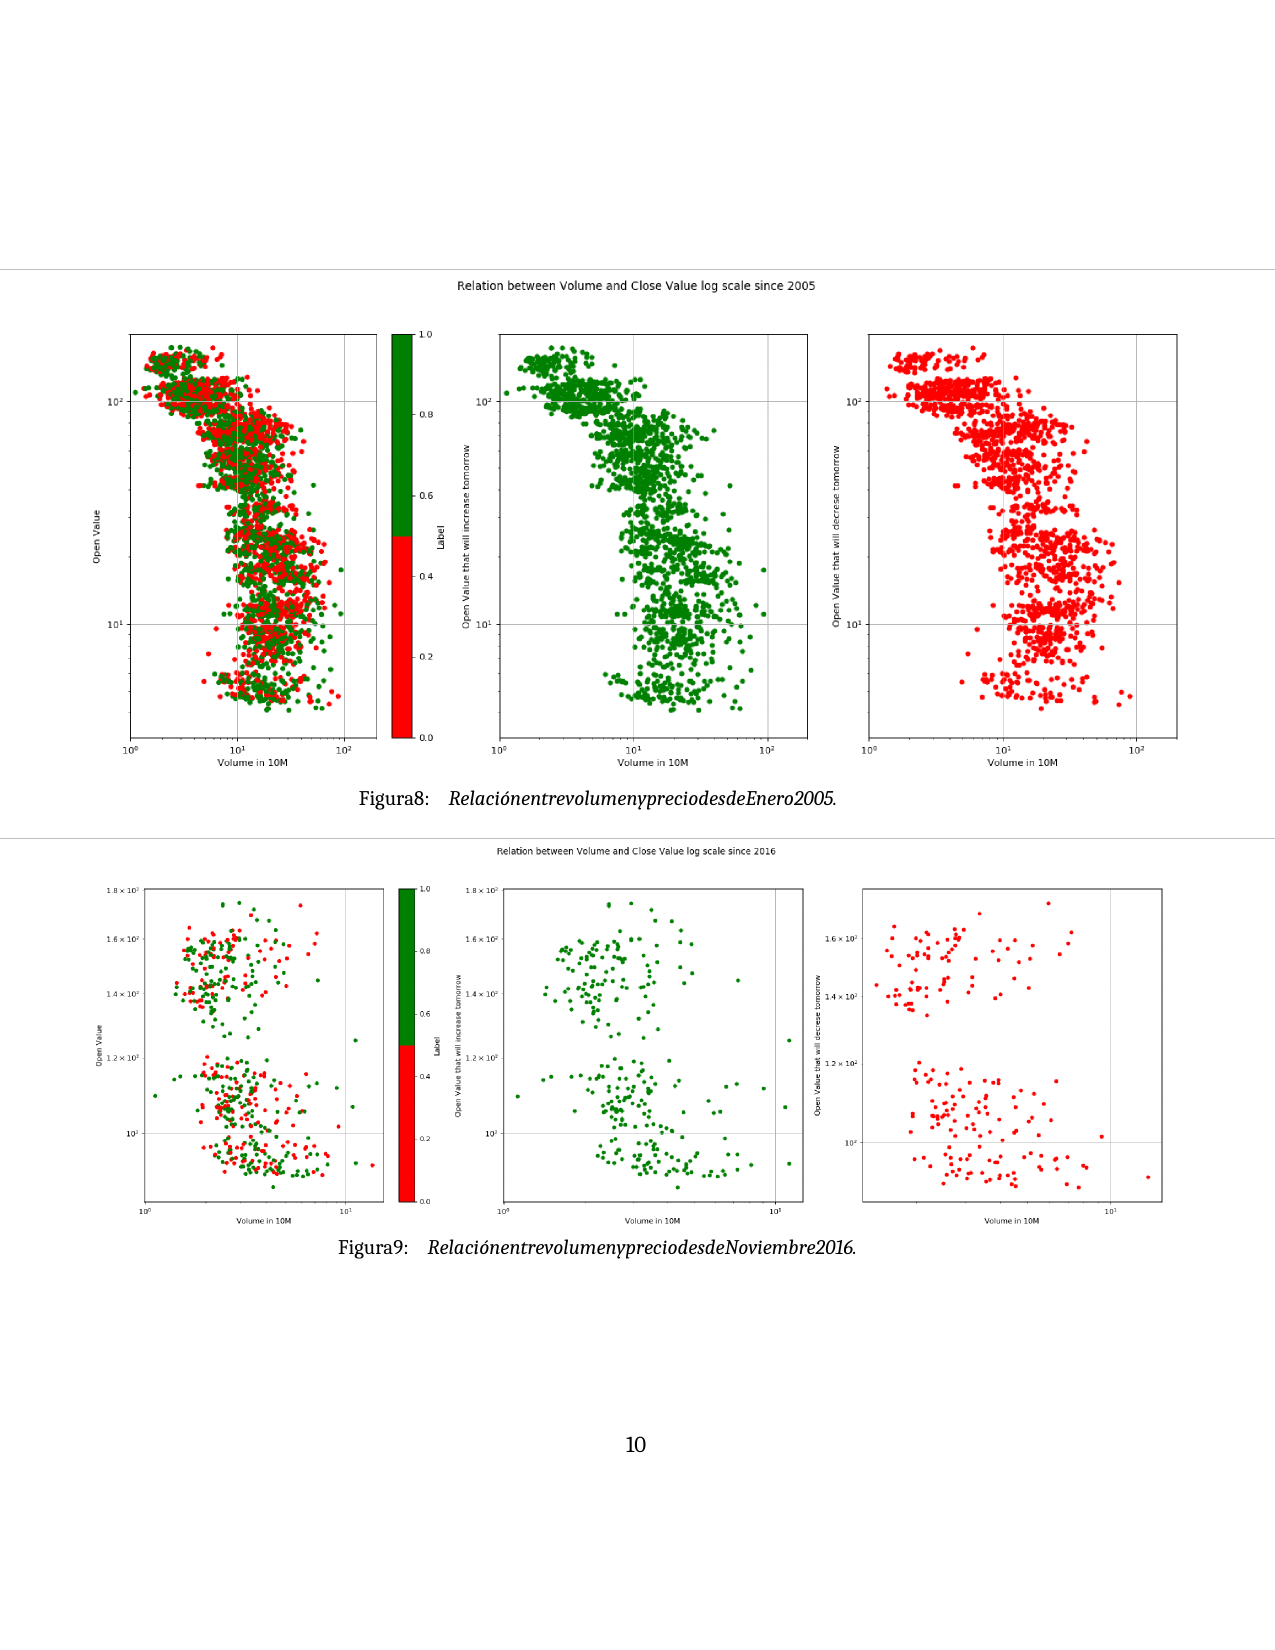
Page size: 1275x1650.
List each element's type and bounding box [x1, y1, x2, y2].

picture [0, 838, 1275, 1253]
picture [828, 1241, 833, 1253]
picture [816, 792, 821, 804]
picture [0, 269, 1275, 804]
picture [806, 792, 811, 804]
picture [727, 1245, 733, 1253]
